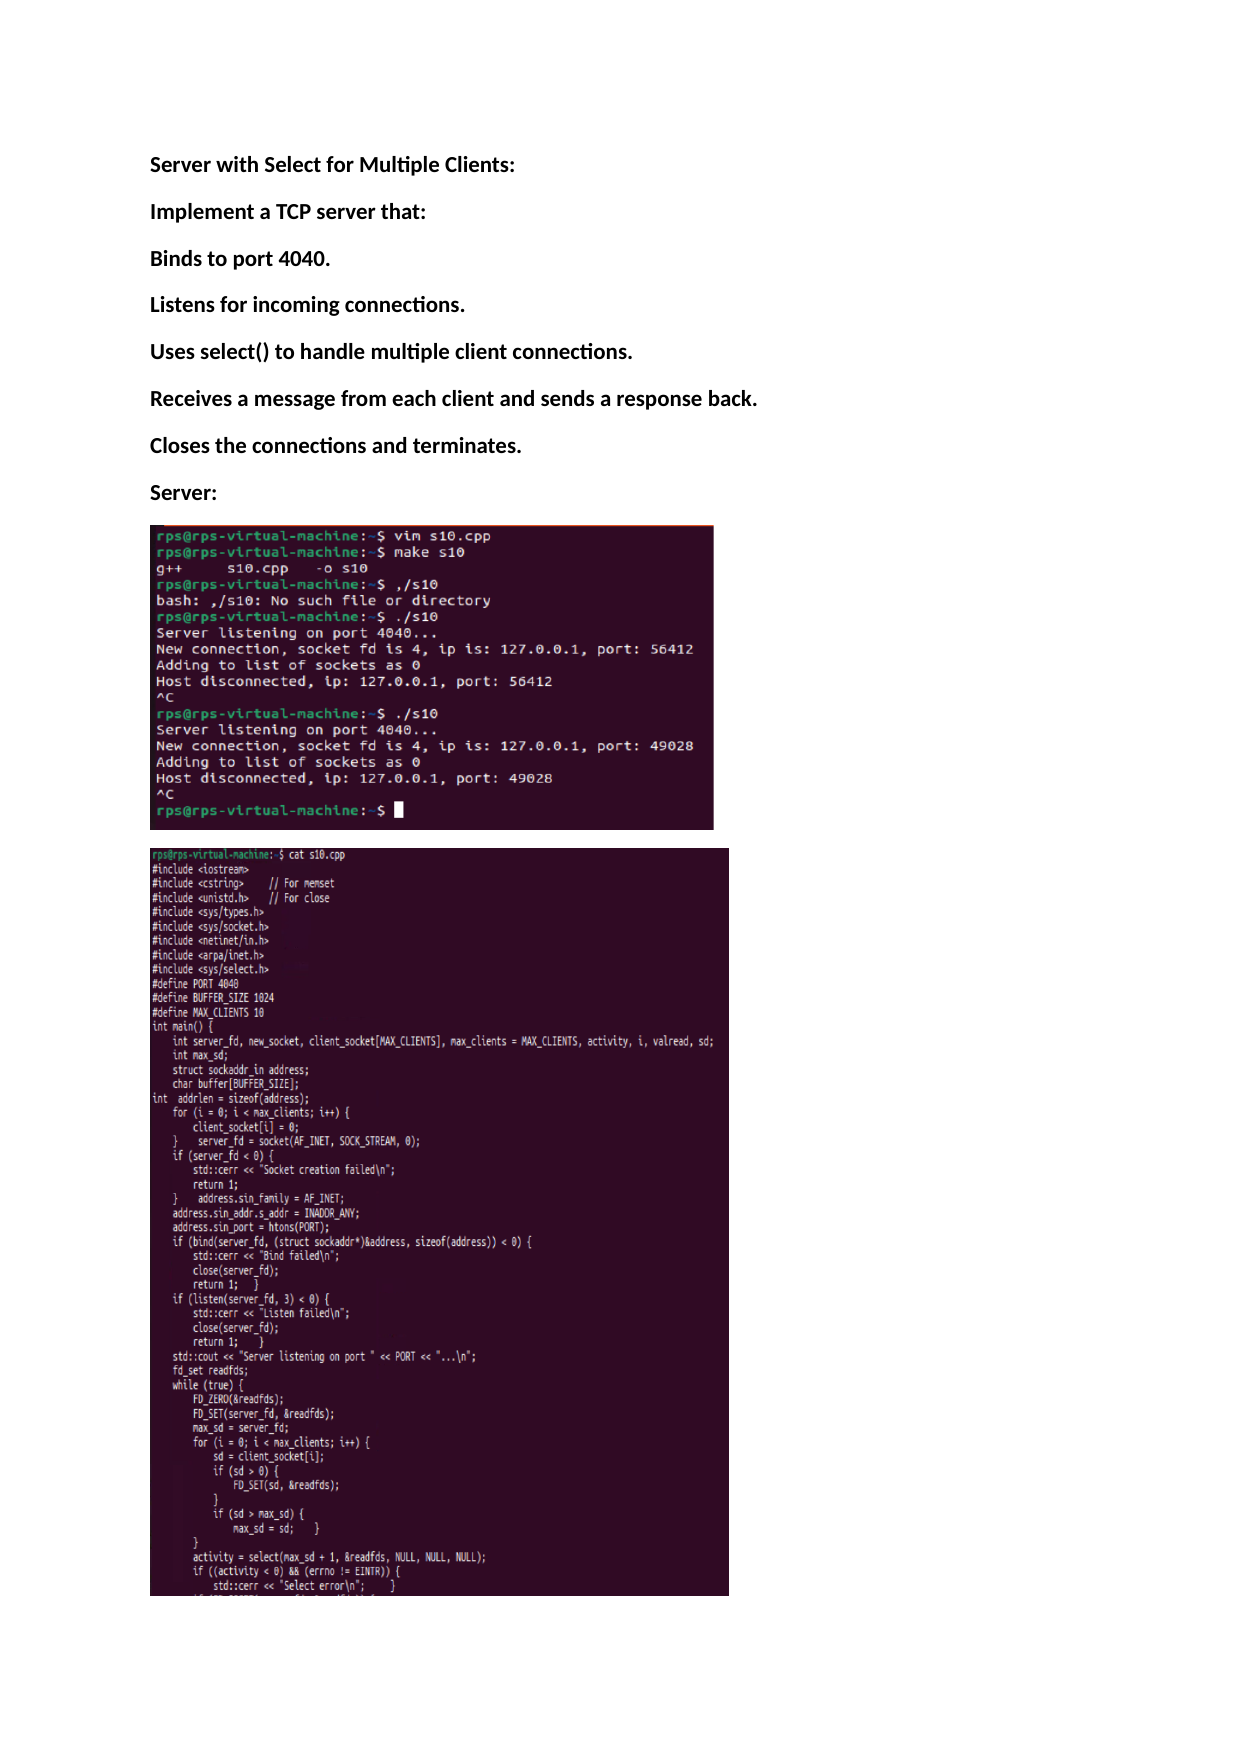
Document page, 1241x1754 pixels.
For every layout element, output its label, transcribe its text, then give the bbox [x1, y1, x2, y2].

text Listens for incoming connections. [150, 291, 1090, 319]
text Closes the connections and terminates. [150, 431, 1090, 459]
text Receives a message from each client and sends a response back. [150, 384, 1090, 412]
text Binds to port 4040. [150, 244, 1090, 272]
text Server: [150, 478, 1090, 506]
text Uses select() to handle multiple client connections. [150, 337, 1090, 366]
picture [150, 848, 729, 1596]
text Implement a TCP server that: [150, 197, 1090, 225]
picture [150, 525, 714, 830]
text Server with Select for Multiple Clients: [150, 150, 1090, 178]
